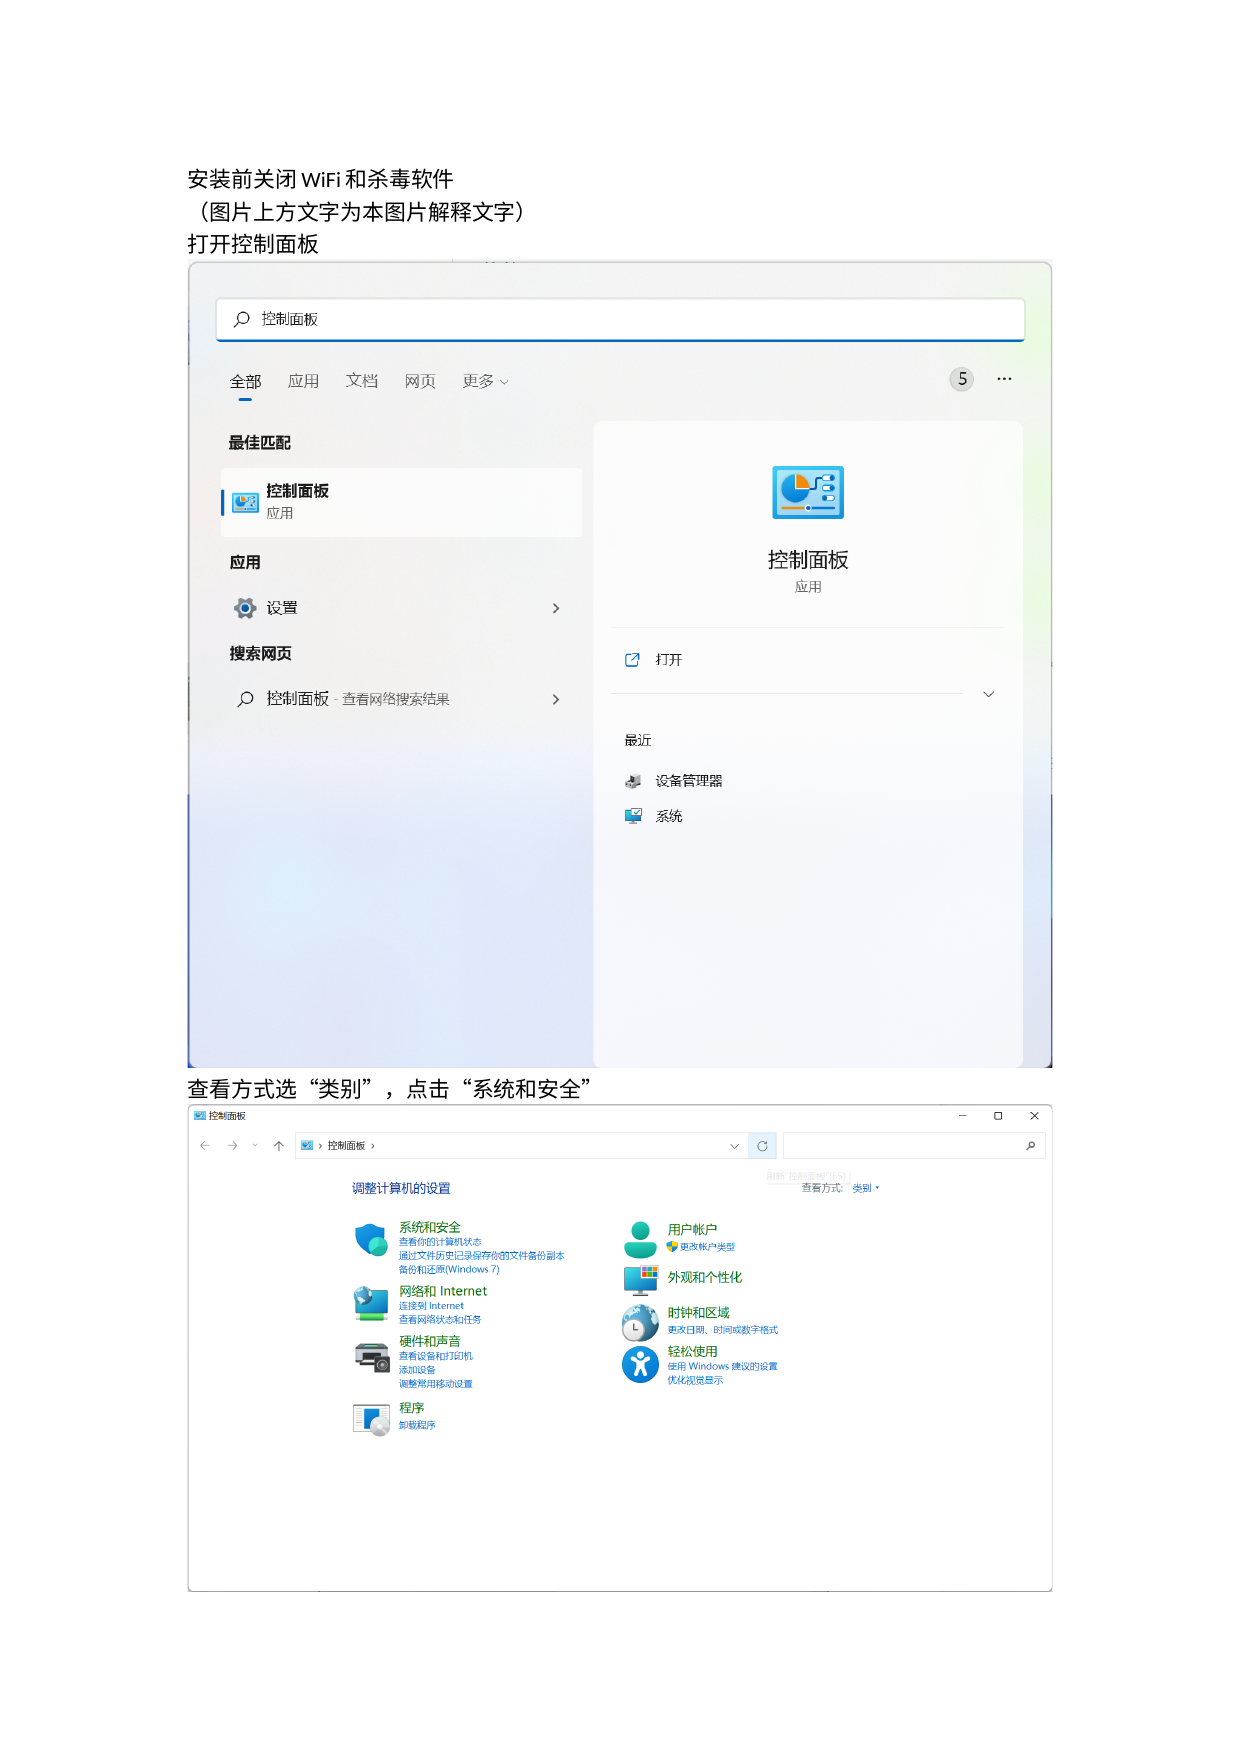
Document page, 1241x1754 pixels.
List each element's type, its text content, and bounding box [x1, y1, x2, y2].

text 打开控制面板 [187, 227, 1053, 259]
text 安装前关闭WiFi和杀毒软件 [187, 162, 1053, 194]
picture [187, 259, 1053, 1068]
text （图片上方文字为本图片解释文字） [187, 194, 1053, 227]
picture [187, 1104, 1053, 1592]
text 查看方式选“类别”，点击“系统和安全” [187, 1072, 1053, 1104]
